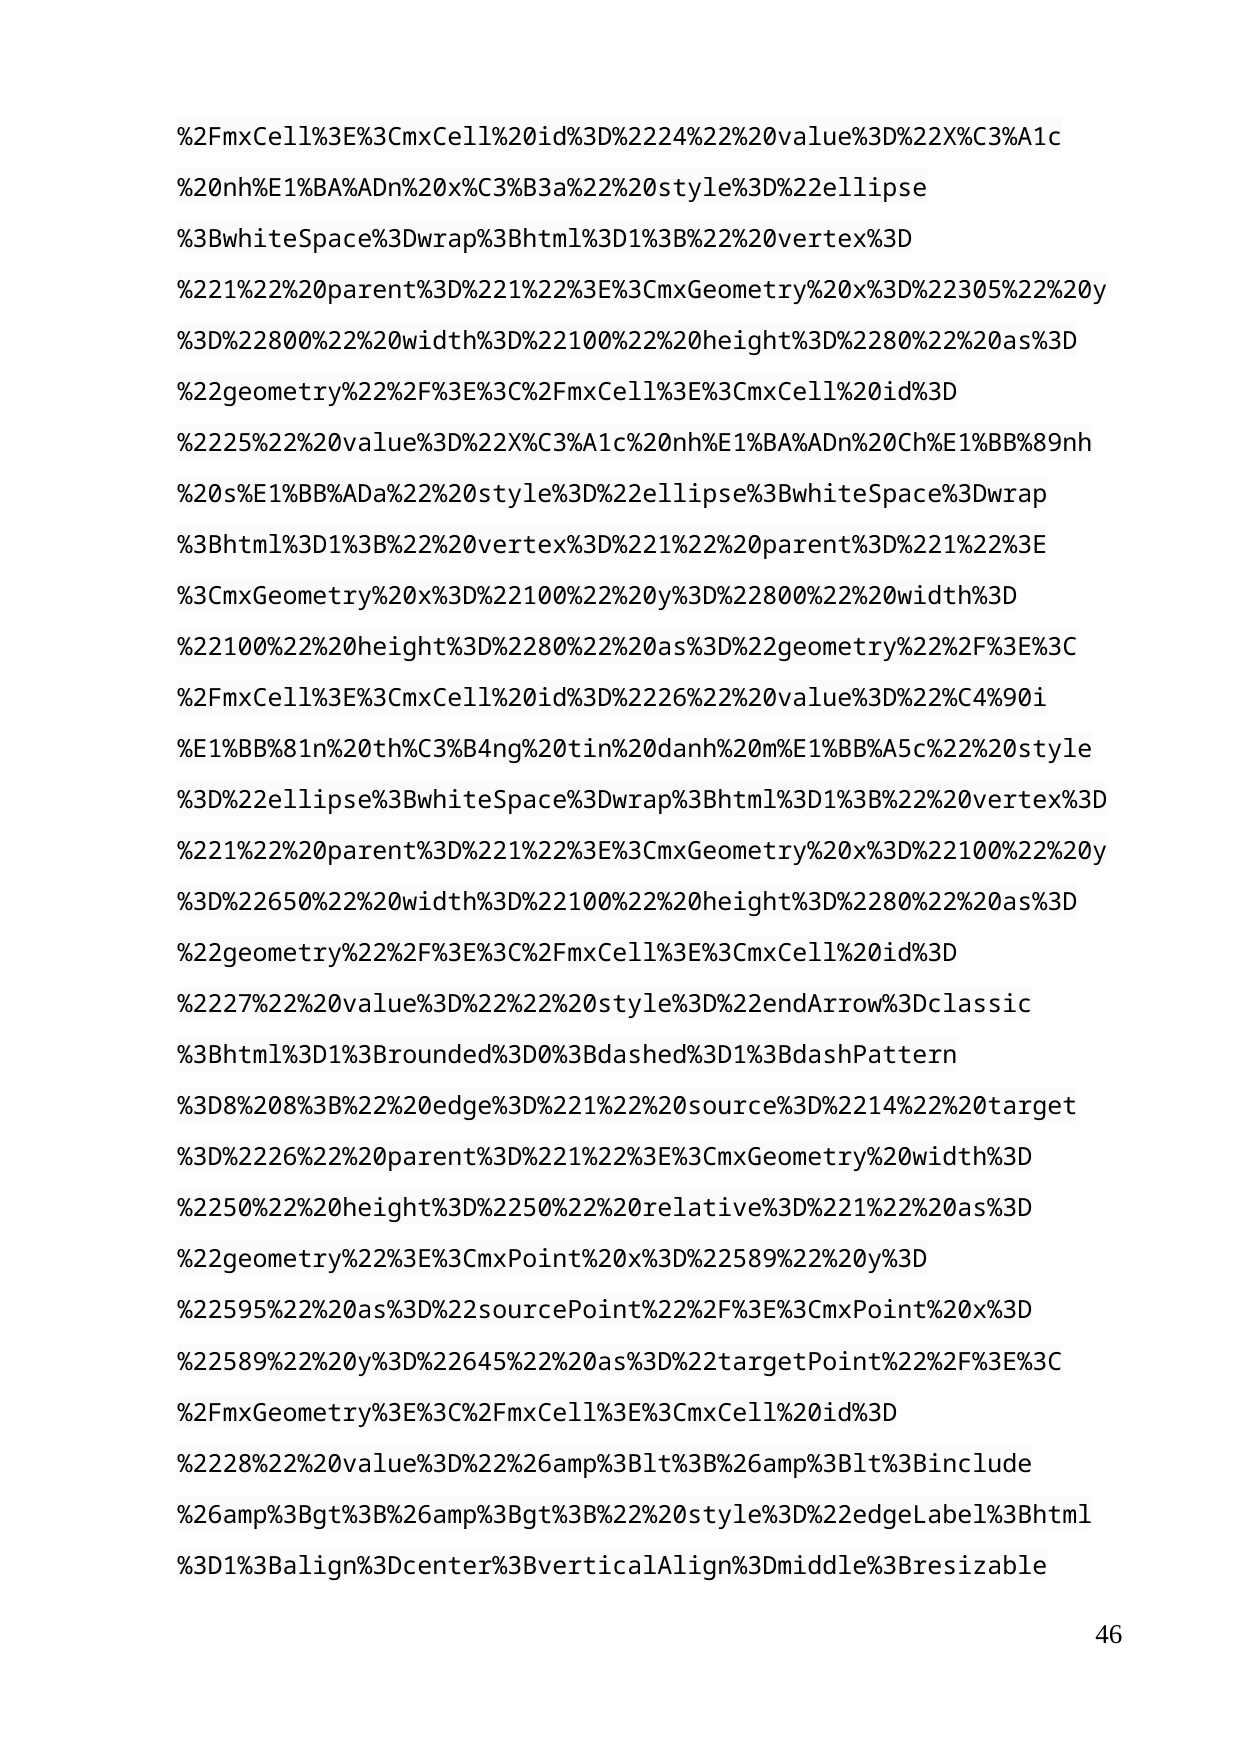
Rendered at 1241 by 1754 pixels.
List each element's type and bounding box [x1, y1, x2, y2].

text [177, 118, 1122, 1581]
